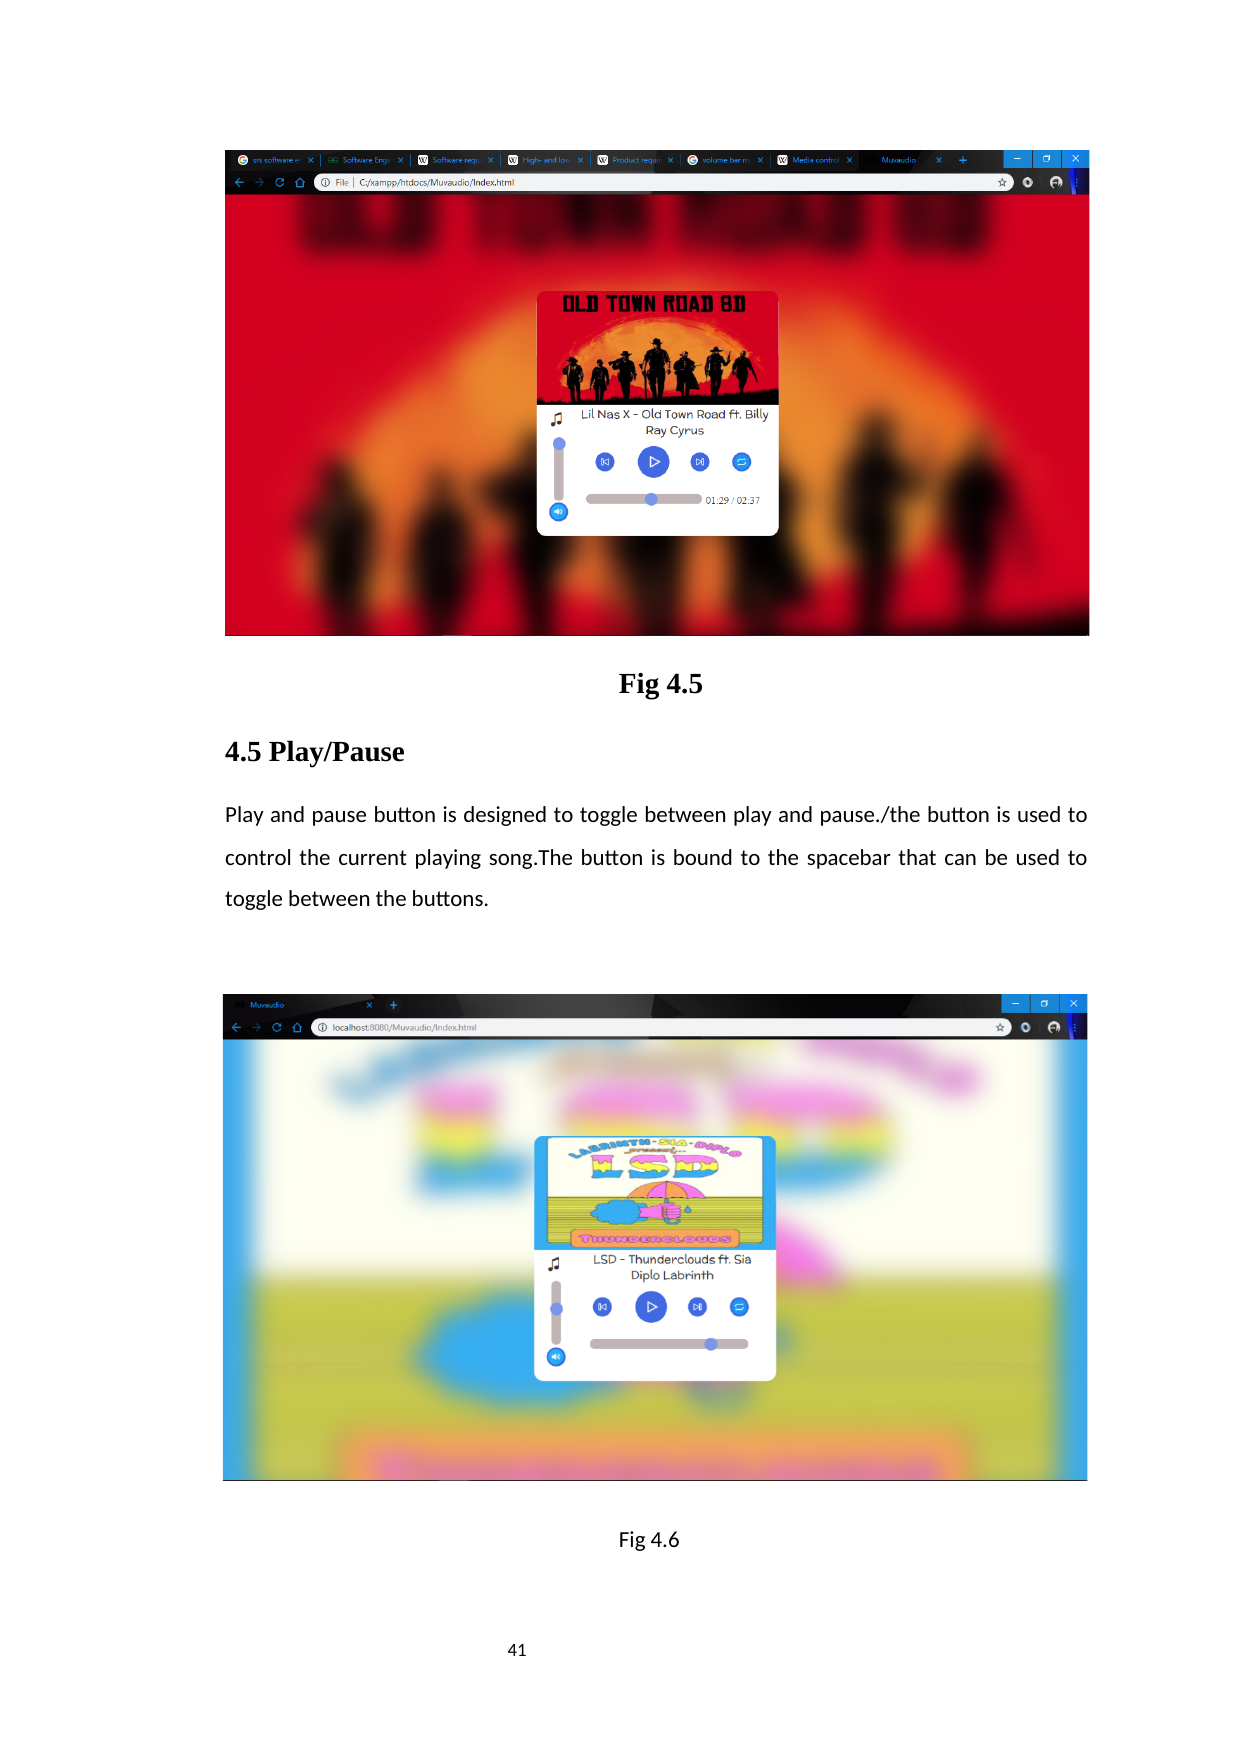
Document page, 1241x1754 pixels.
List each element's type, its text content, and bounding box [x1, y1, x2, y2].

picture [222, 994, 1088, 1481]
list Play and pause button is designed to toggle between play and pause./the button is used to control the current playing song.The button is bound to the spacebar that can be used to toggle between the buttons. [225, 801, 1090, 913]
picture [225, 150, 1090, 636]
list Fig 4.6 [575, 1002, 1090, 1553]
list Fig 4.5 [575, 667, 1090, 700]
list 4.5 Play/Pause [225, 734, 1090, 767]
